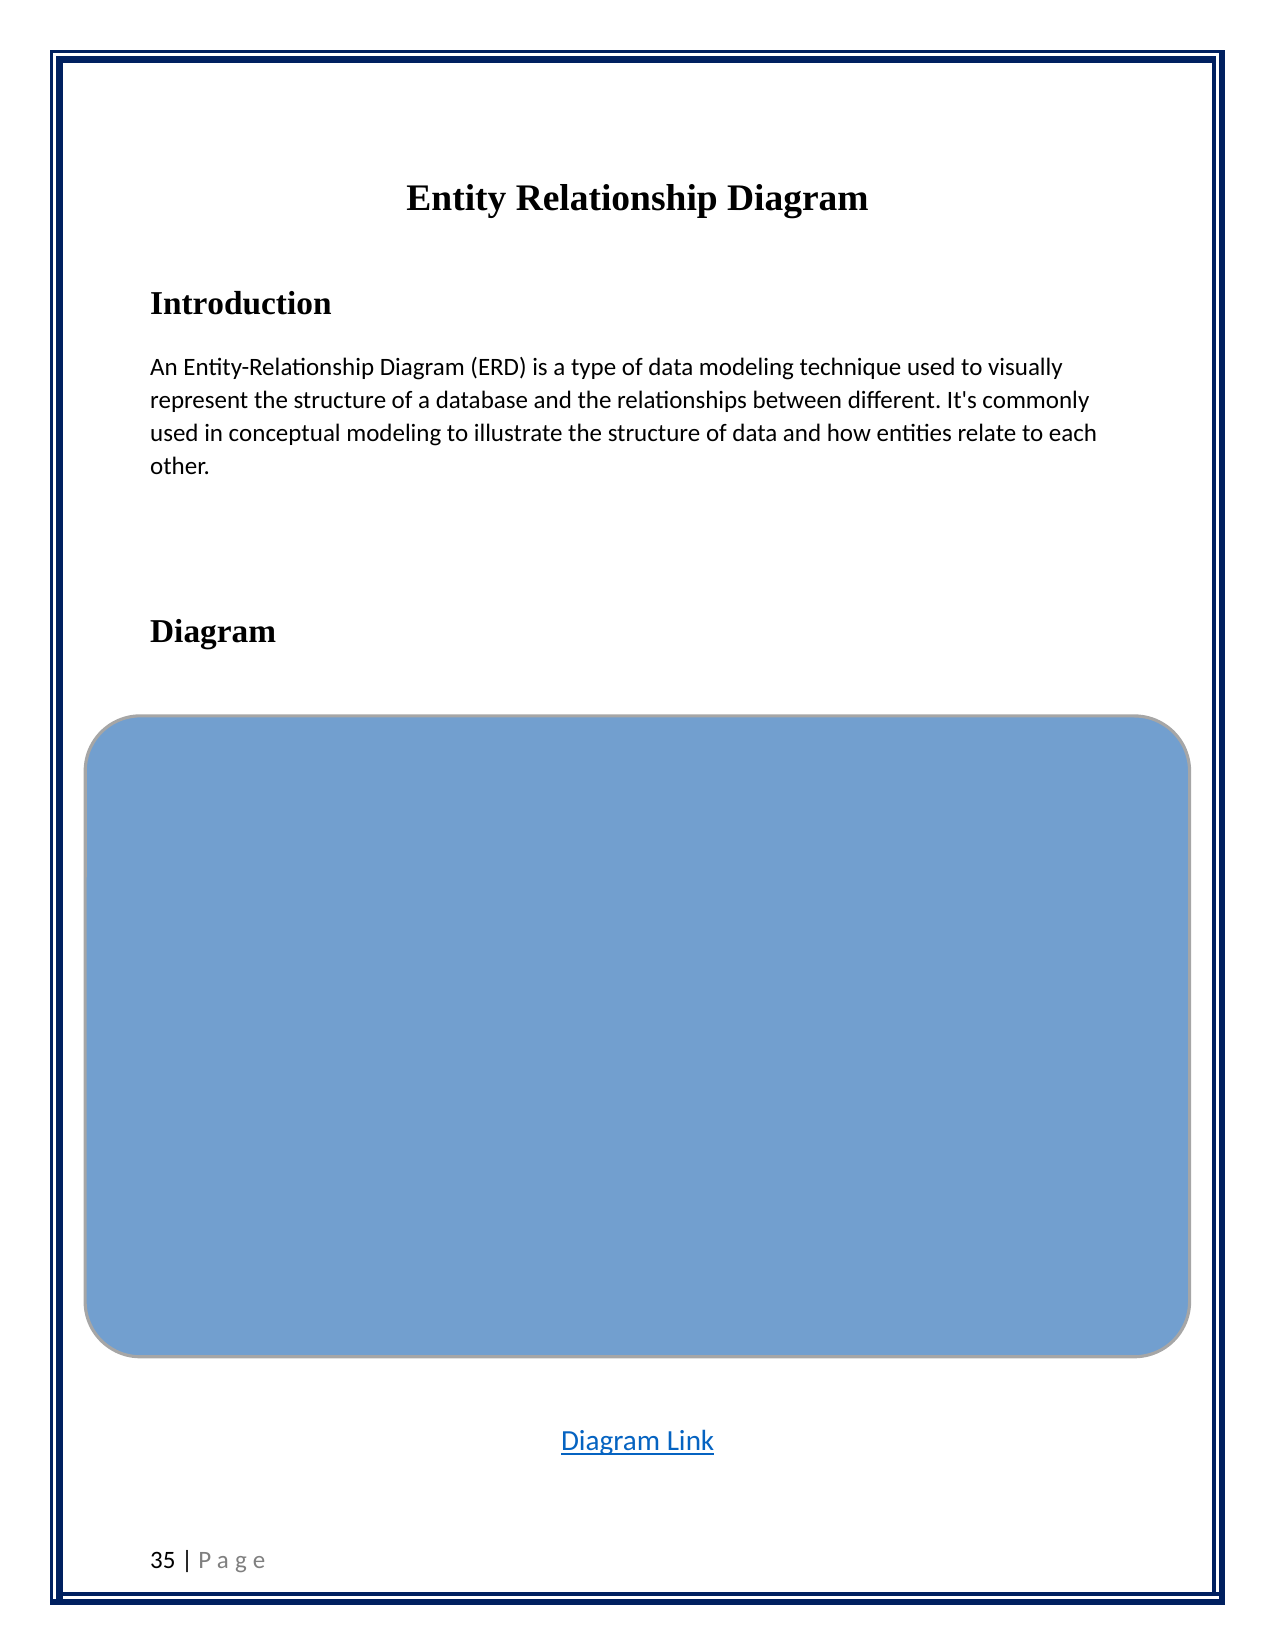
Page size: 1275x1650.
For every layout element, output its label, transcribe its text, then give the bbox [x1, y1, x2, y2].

subtitle Introduction [150, 284, 1125, 322]
text Diagram Link [150, 1422, 1125, 1458]
subtitle Entity Relationship Diagram [150, 175, 1125, 218]
text An Entity-Relationship Diagram (ERD) is a type of data modeling technique used to visually represent the structure of a database and the relationships between different. It's commonly used in conceptual modeling to illustrate the structure of data and how entities relate to each other. [150, 351, 1125, 480]
subtitle Diagram [150, 611, 1125, 649]
